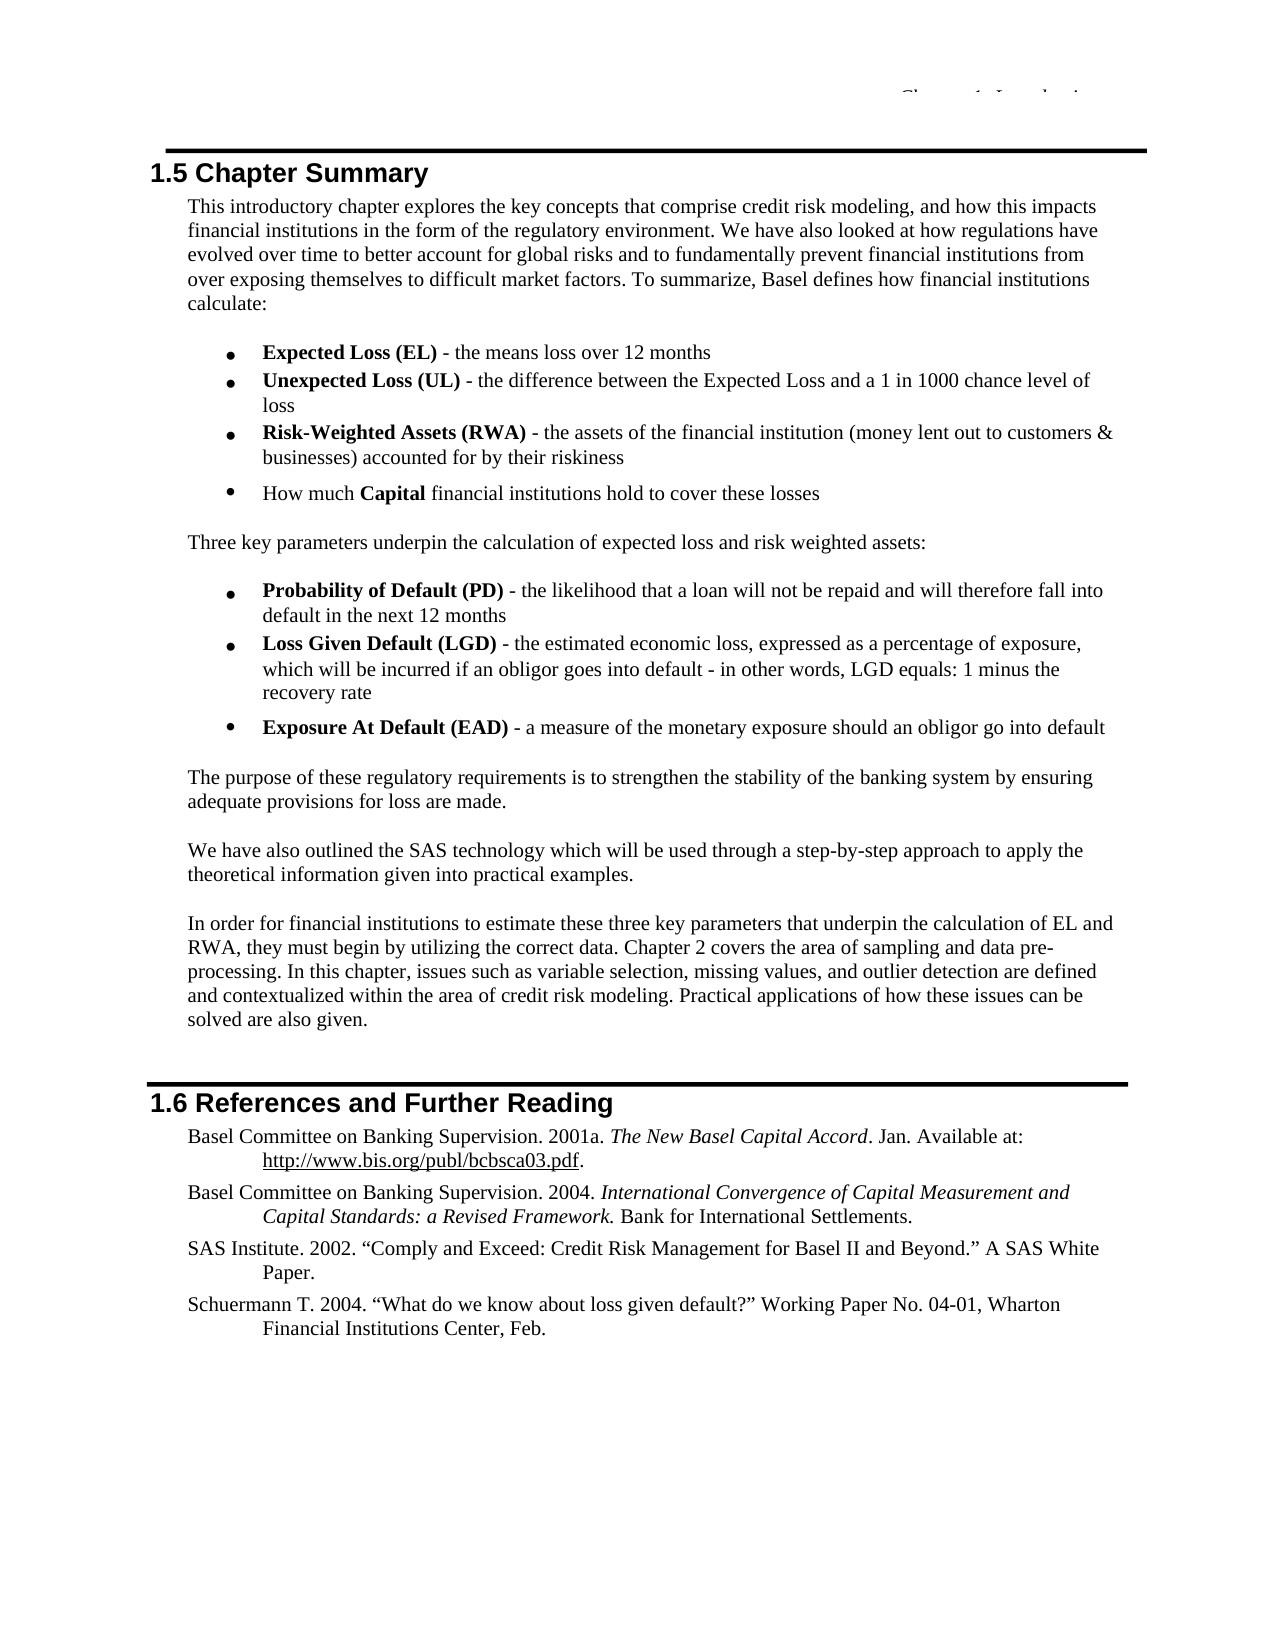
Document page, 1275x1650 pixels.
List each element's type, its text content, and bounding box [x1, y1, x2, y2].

subtitle References and Further Reading [150, 1078, 1223, 1118]
text Three key parameters underpin the calculation of expected loss and risk weighted assets: [187, 530, 1223, 554]
text In order for financial institutions to estimate these three key parameters that underpin the calculation of EL and RWA, they must begin by utilizing the correct data. Chapter 2 covers the area of sampling and data pre- processing. In this chapter, issues such as variable selection, missing values, and outlier detection are defined and contextualized within the area of credit risk modeling. Practical applications of how these issues can be solved are also given. [187, 911, 1116, 1031]
text Basel Committee on Banking Supervision. 2001a. The New Basel Capital Accord. Jan. Available at: http://www.bis.org/publ/bcbsca03.pdf. [187, 1124, 1026, 1172]
list Loss Given Default (LGD) - the estimated economic loss, expressed as a percentage of exposure, which will be incurred if an obligor goes into default - in other words, LGD equals: 1 minus the recovery rate [225, 632, 1082, 704]
list Exposure At Default (EAD) - a measure of the monetary exposure should an obligor go into default [225, 708, 1223, 744]
text Basel Committee on Banking Supervision. 2004. International Convergence of Capital Measurement and Capital Standards: a Revised Framework. Bank for International Settlements. [187, 1180, 1072, 1228]
list Expected Loss (EL) - the means loss over 12 months [225, 339, 1223, 366]
text The purpose of these regulatory requirements is to strengthen the stability of the banking system by ensuring adequate provisions for loss are made. [187, 764, 1096, 813]
list How much Capital financial institutions hold to cover these losses [225, 474, 1223, 510]
text This introductory chapter explores the key concepts that comprise credit risk modeling, and how this impacts financial institutions in the form of the regulatory environment. We have also looked at how regulations have evolved over time to better account for global risks and to fundamentally prevent financial institutions from over exposing themselves to difficult market factors. To summarize, Basel defines how financial institutions calculate: [187, 194, 1119, 314]
list Probability of Default (PD) - the likelihood that a loan will not be repaid and will therefore fall into default in the next 12 months [225, 580, 1104, 627]
text Schuermann T. 2004. “What do we know about loss given default?” Working Paper No. 04-01, Wharton Financial Institutions Center, Feb. [187, 1292, 1063, 1340]
text SAS Institute. 2002. “Comply and Exceed: Credit Risk Management for Basel II and Beyond.” A SAS White Paper. [187, 1236, 1102, 1284]
list Unexpected Loss (UL) - the difference between the Expected Loss and a 1 in 1000 chance level of loss [225, 370, 1091, 417]
list Risk-Weighted Assets (RWA) - the assets of the financial institution (money lent out to customers & businesses) accounted for by their riskiness [225, 422, 1114, 469]
subtitle Chapter Summary [150, 157, 1223, 188]
text We have also outlined the SAS technology which will be used through a step-by-step approach to apply the theoretical information given into practical examples. [187, 838, 1086, 886]
